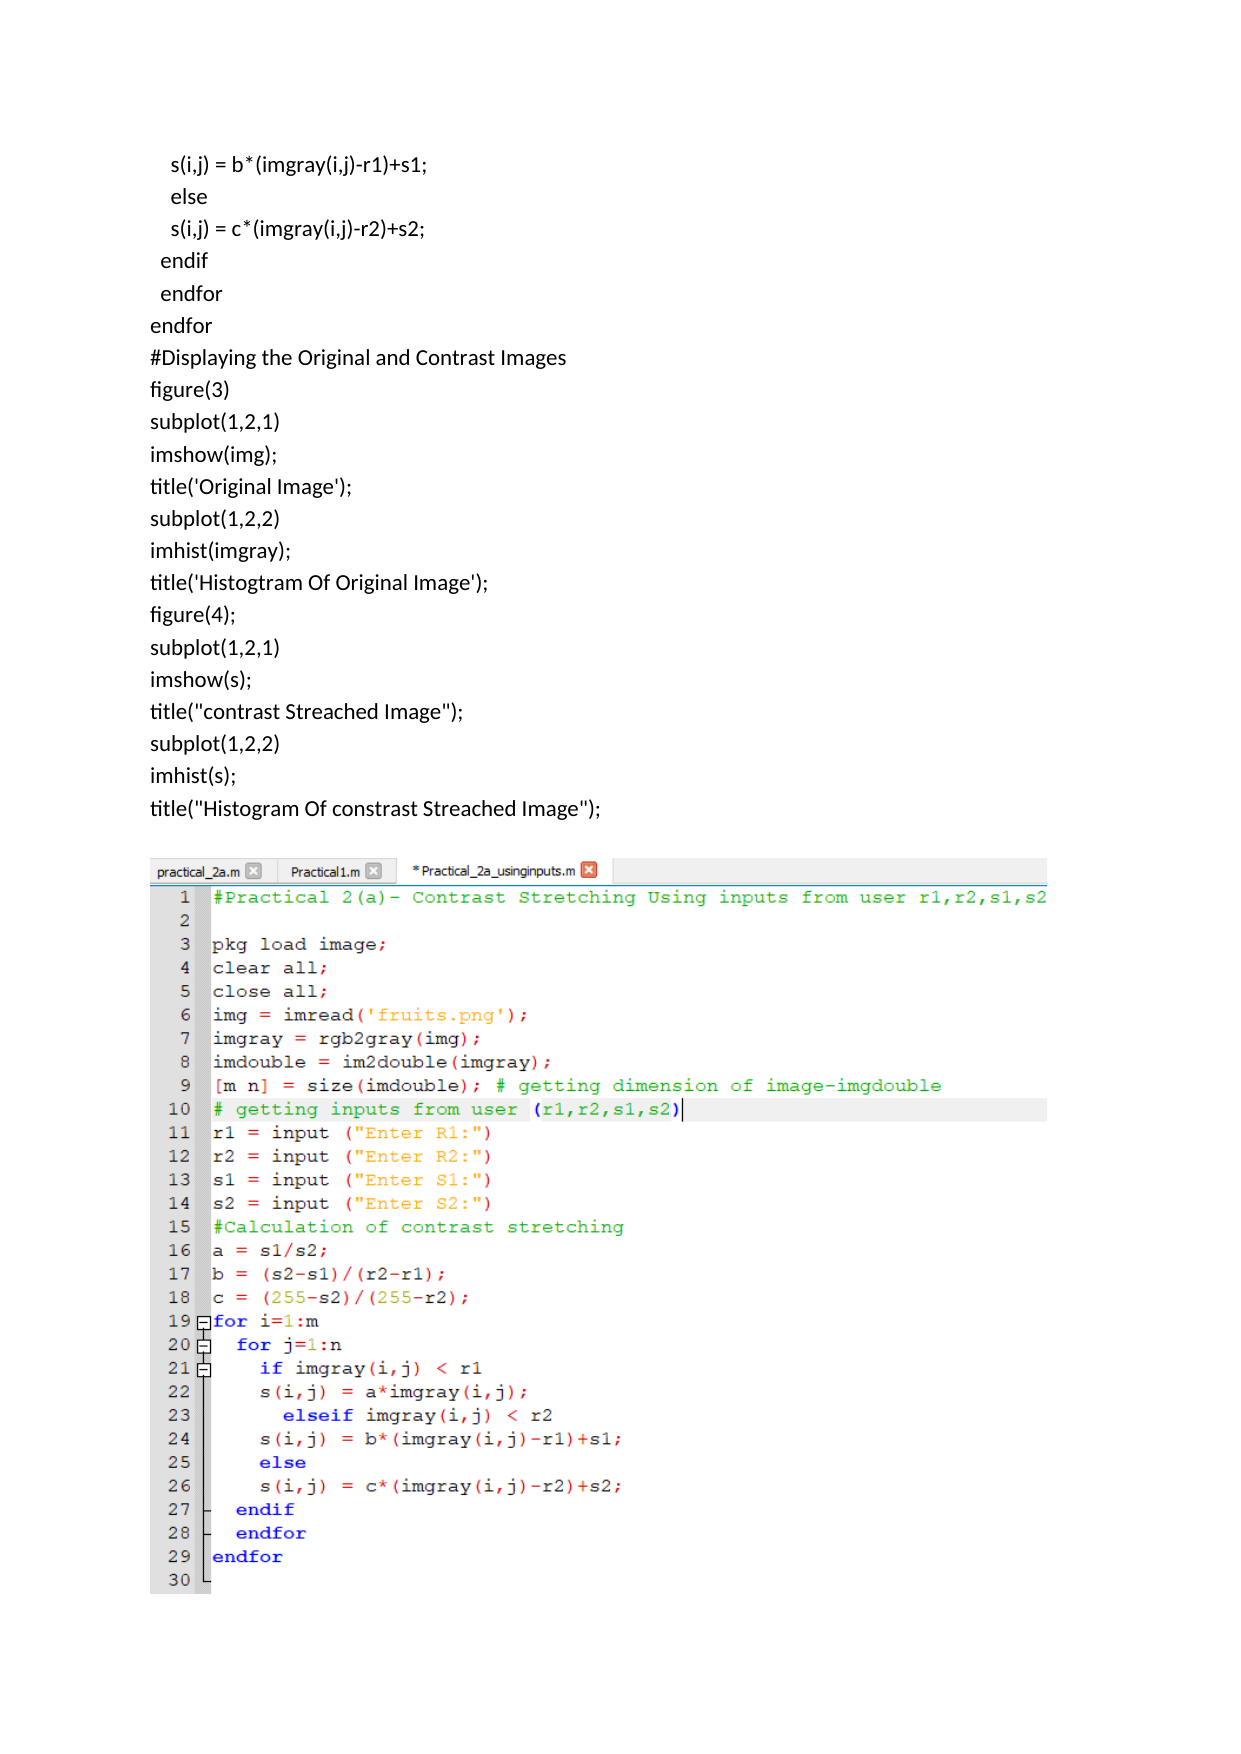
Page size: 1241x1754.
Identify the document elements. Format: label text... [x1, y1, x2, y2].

text subplot(1,2,2) [150, 729, 1090, 757]
text figure(4); [150, 601, 1090, 629]
text imshow(img); [150, 440, 1090, 468]
picture [150, 858, 1048, 1594]
text endif [150, 247, 1090, 274]
text s(i,j) = b*(imgray(i,j)-r1)+s1; [150, 150, 1090, 178]
text subplot(1,2,1) [150, 407, 1090, 436]
text subplot(1,2,1) [150, 633, 1090, 661]
text s(i,j) = c*(imgray(i,j)-r2)+s2; [150, 214, 1090, 242]
text endfor [150, 279, 1090, 307]
text imshow(s); [150, 665, 1090, 693]
text title('Histogtram Of Original Image'); [150, 568, 1090, 596]
text imhist(imgray); [150, 536, 1090, 564]
text imhist(s); [150, 762, 1090, 789]
text endfor [150, 311, 1090, 339]
text subplot(1,2,2) [150, 504, 1090, 532]
text title("contrast Streached Image"); [150, 697, 1090, 725]
text else [150, 182, 1090, 210]
text figure(3) [150, 375, 1090, 403]
text title('Original Image'); [150, 472, 1090, 500]
text #Displaying the Original and Contrast Images [150, 343, 1090, 371]
text title("Histogram Of constrast Streached Image"); [150, 794, 1090, 822]
